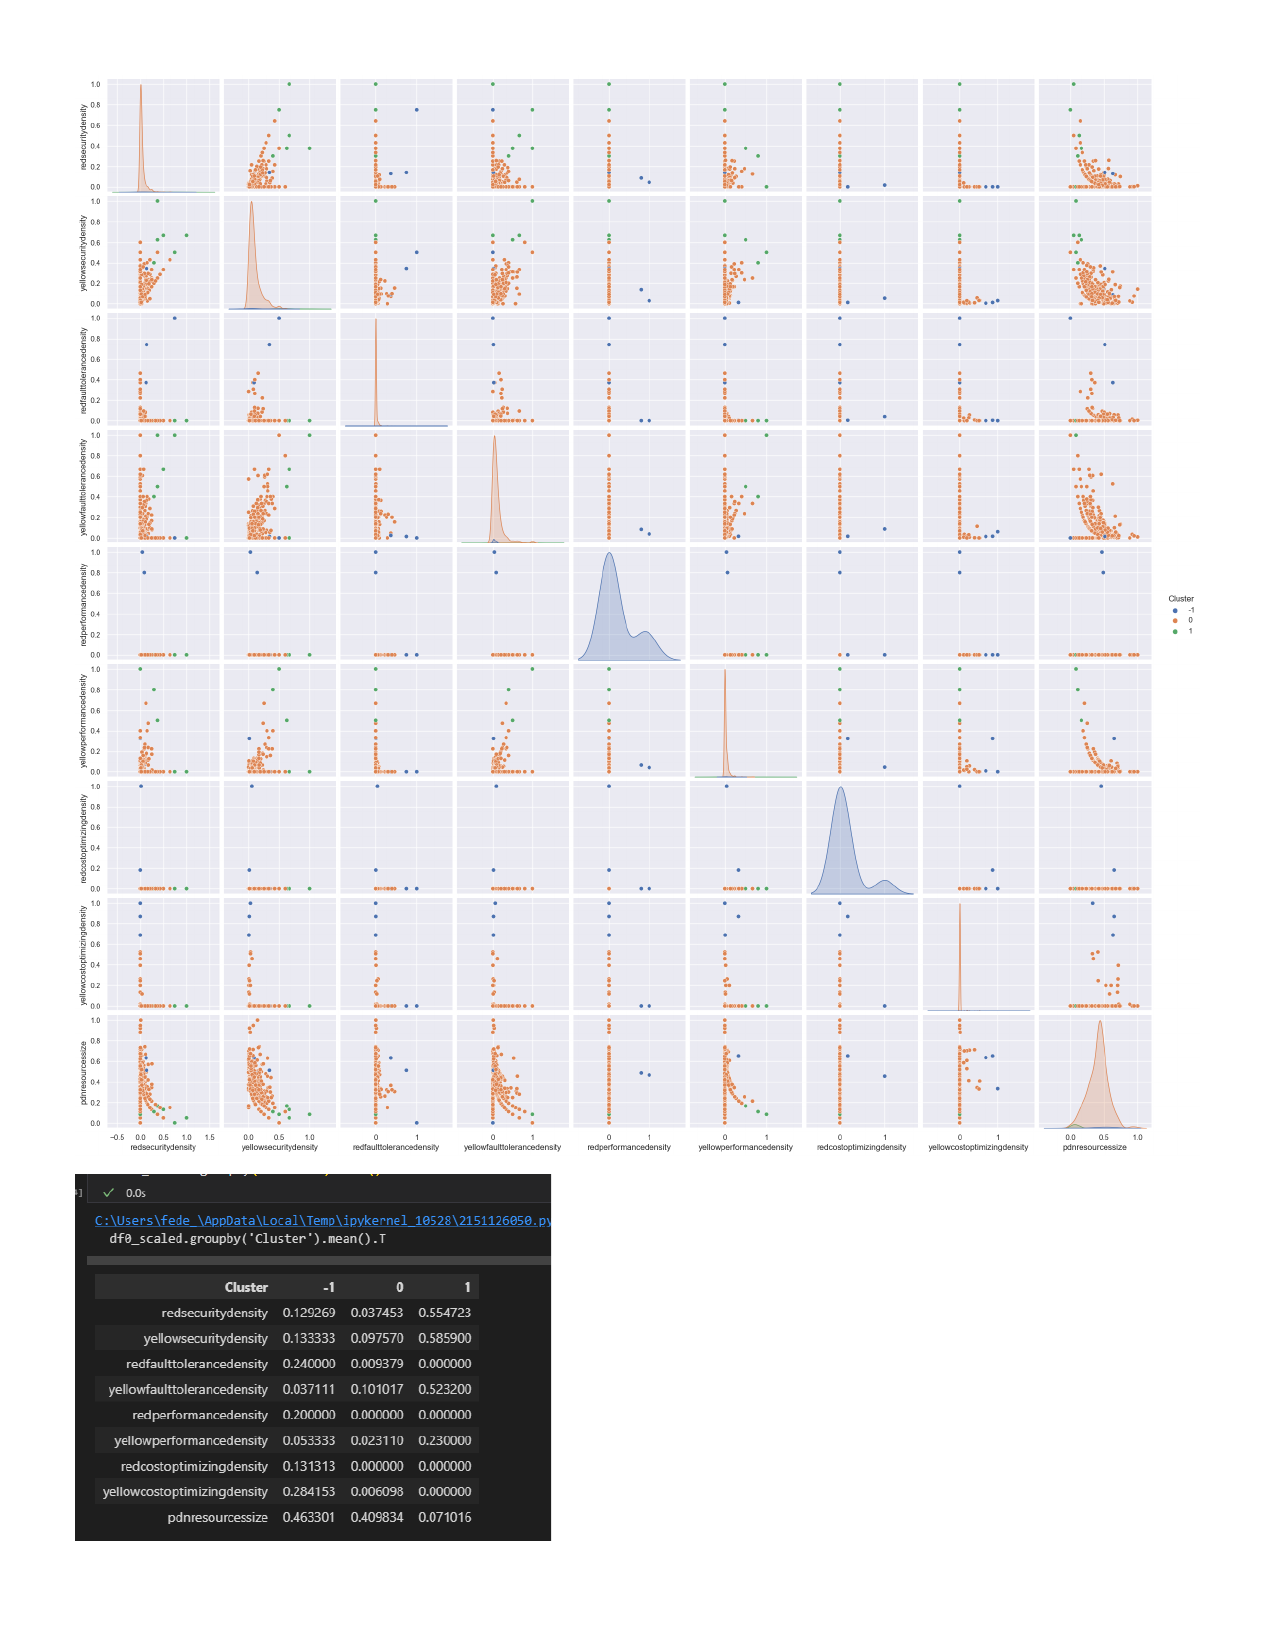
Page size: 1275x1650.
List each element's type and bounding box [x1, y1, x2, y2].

picture [75, 1174, 552, 1541]
picture [75, 75, 1200, 1156]
